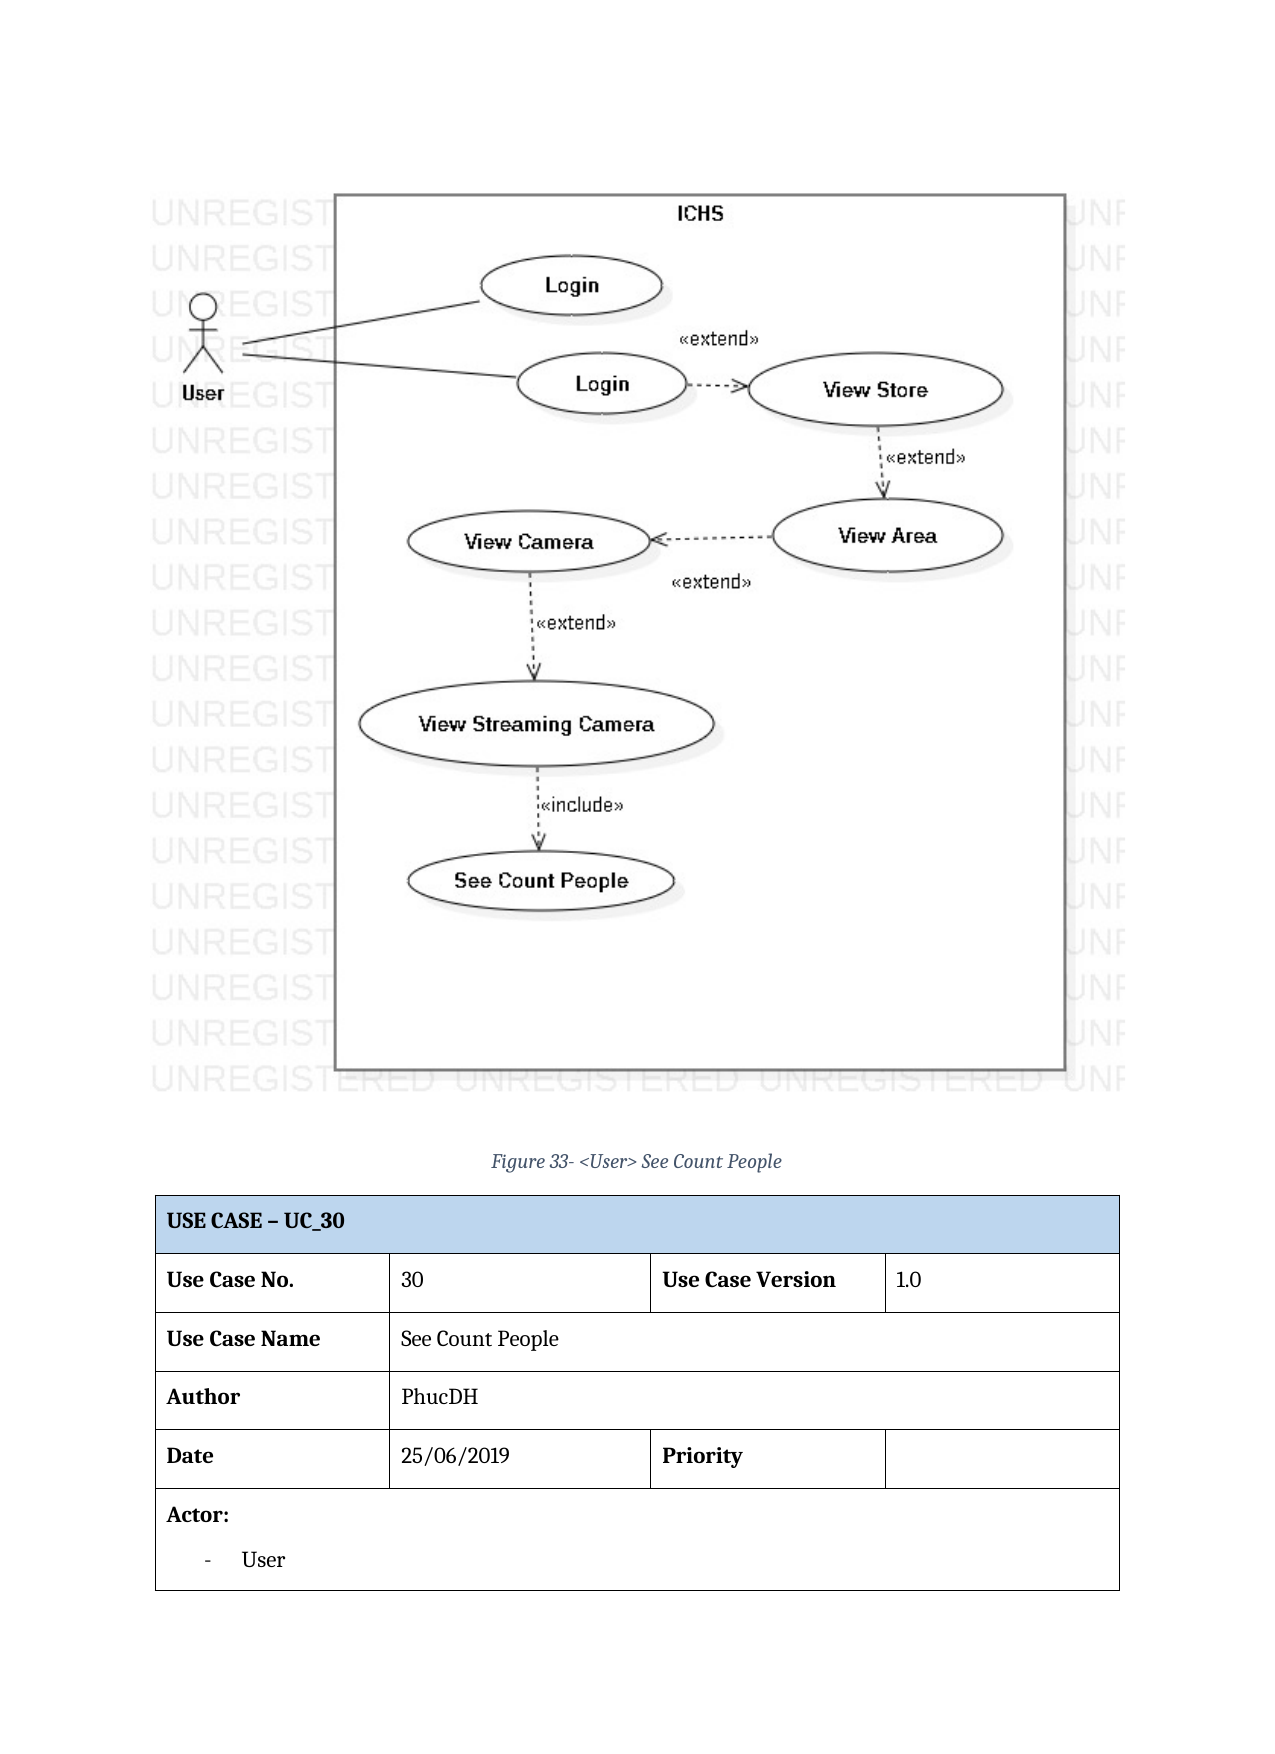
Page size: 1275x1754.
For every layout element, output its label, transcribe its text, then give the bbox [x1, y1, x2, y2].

table_cell 25/06/2019 [390, 1430, 650, 1488]
table_cell 30 [390, 1254, 650, 1312]
table_cell See Count People [390, 1313, 1119, 1371]
table_cell Use Case Version [651, 1254, 885, 1312]
table_cell [886, 1430, 1119, 1488]
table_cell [156, 1489, 1119, 1589]
table_cell Date [156, 1430, 389, 1488]
text Figure 33- <User> See Count People [150, 1150, 1125, 1174]
table_cell Priority [651, 1430, 885, 1488]
table_cell Use Case Name [156, 1313, 389, 1371]
table_cell 1.0 [886, 1254, 1119, 1312]
table_cell PhucDH [390, 1372, 1119, 1429]
table_cell Author [156, 1372, 389, 1429]
picture [150, 180, 1125, 1131]
table_cell Use Case No. [156, 1254, 389, 1312]
table_header USE CASE – UC_30 [156, 1196, 1119, 1253]
